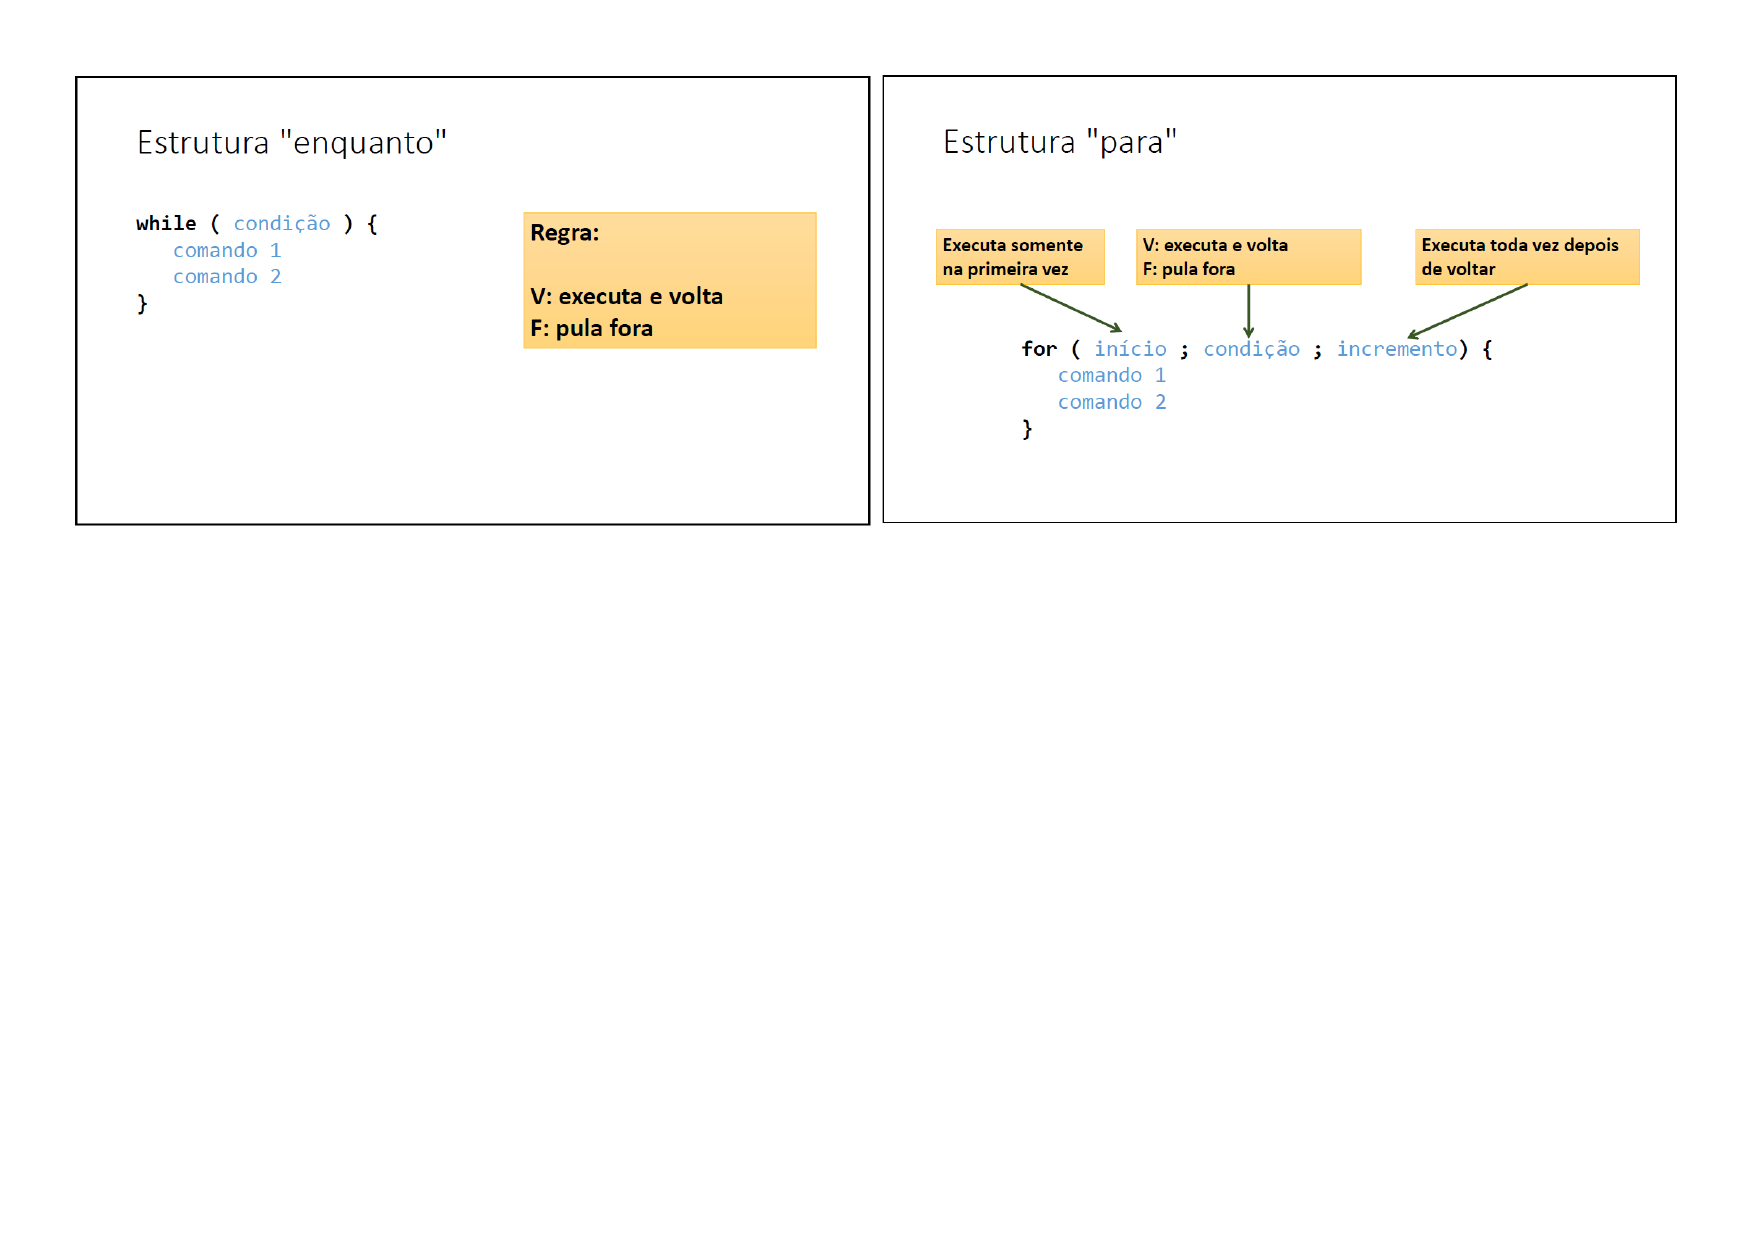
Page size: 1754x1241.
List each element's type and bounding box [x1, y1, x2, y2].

picture [75, 75, 873, 526]
picture [882, 75, 1679, 523]
